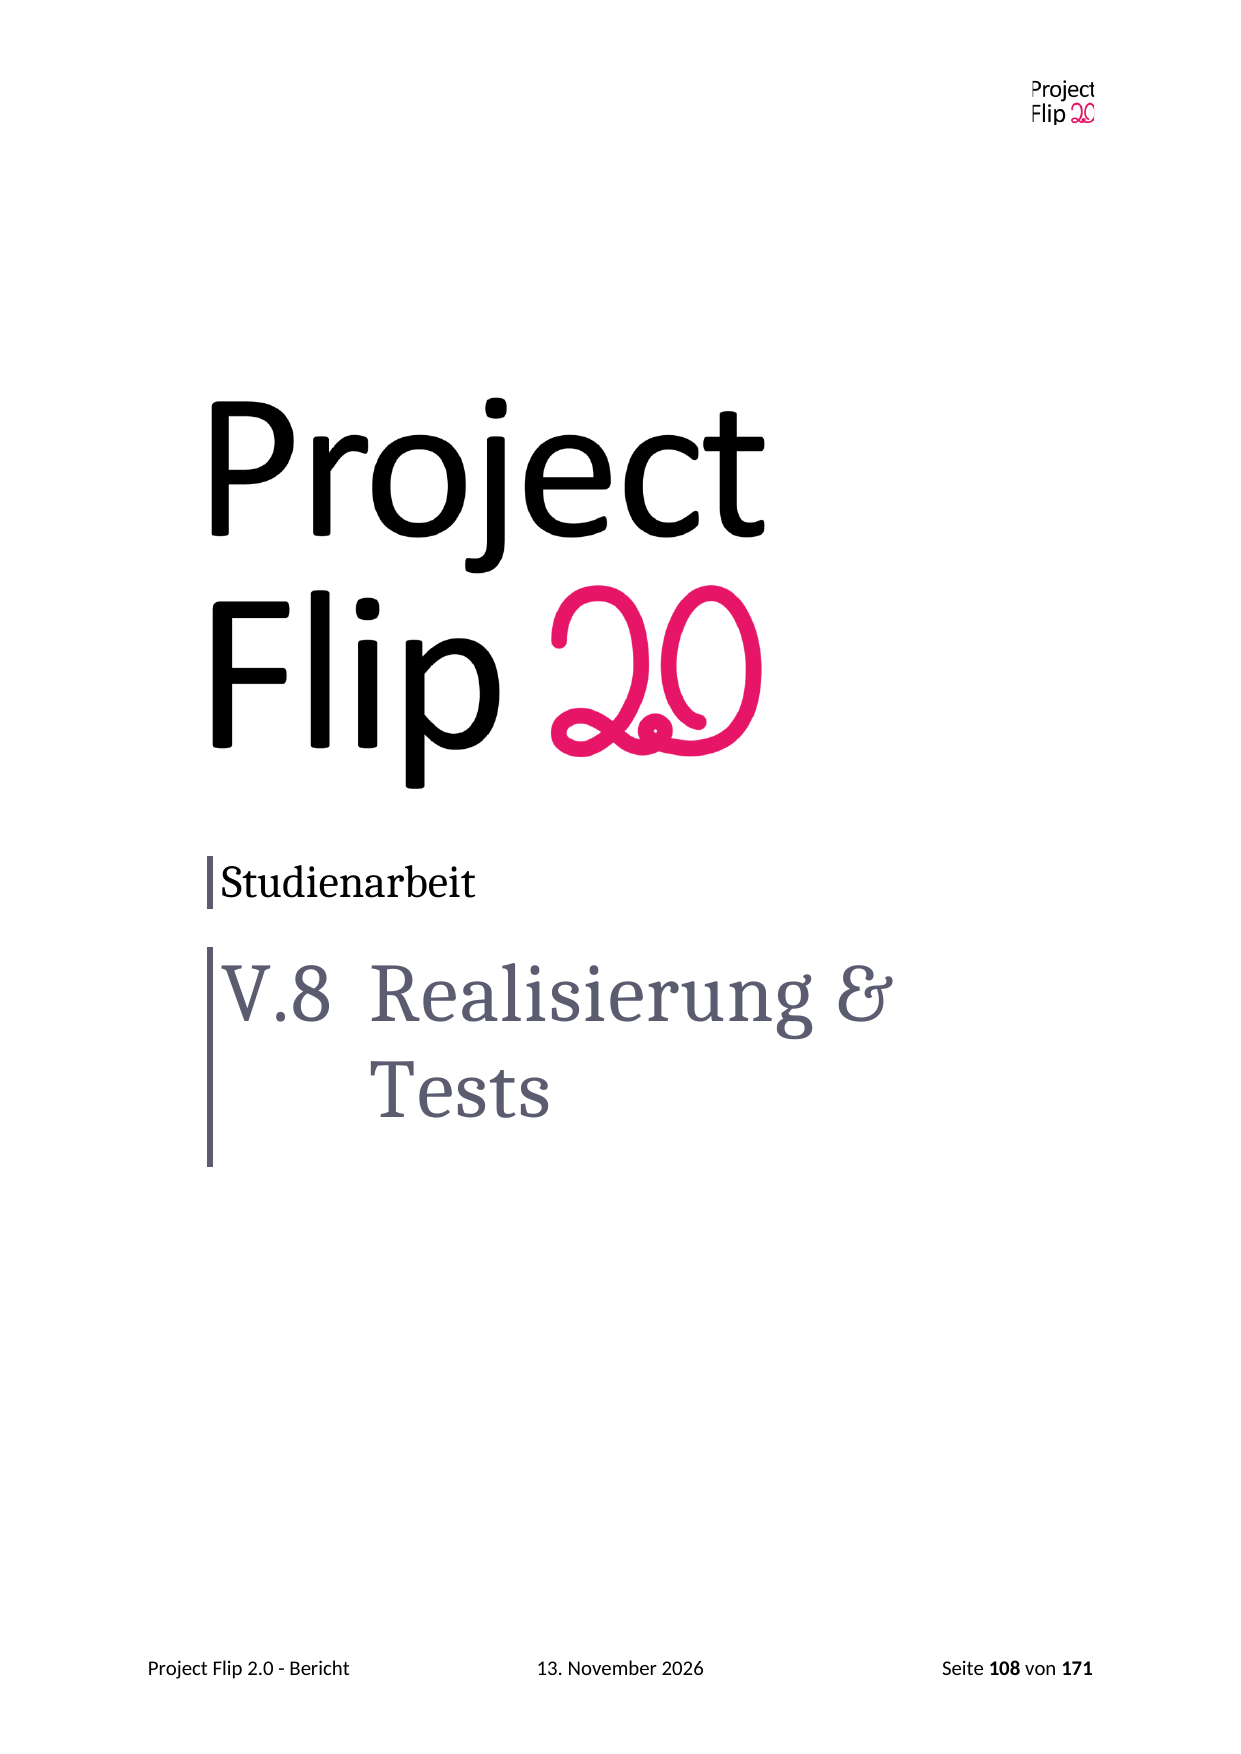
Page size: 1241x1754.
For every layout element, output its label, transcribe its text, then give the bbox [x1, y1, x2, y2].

subtitle Realisierung & Tests [213, 947, 1093, 1167]
picture [211, 387, 780, 799]
text Studienarbeit [213, 856, 1093, 909]
picture [1081, 79, 1097, 124]
